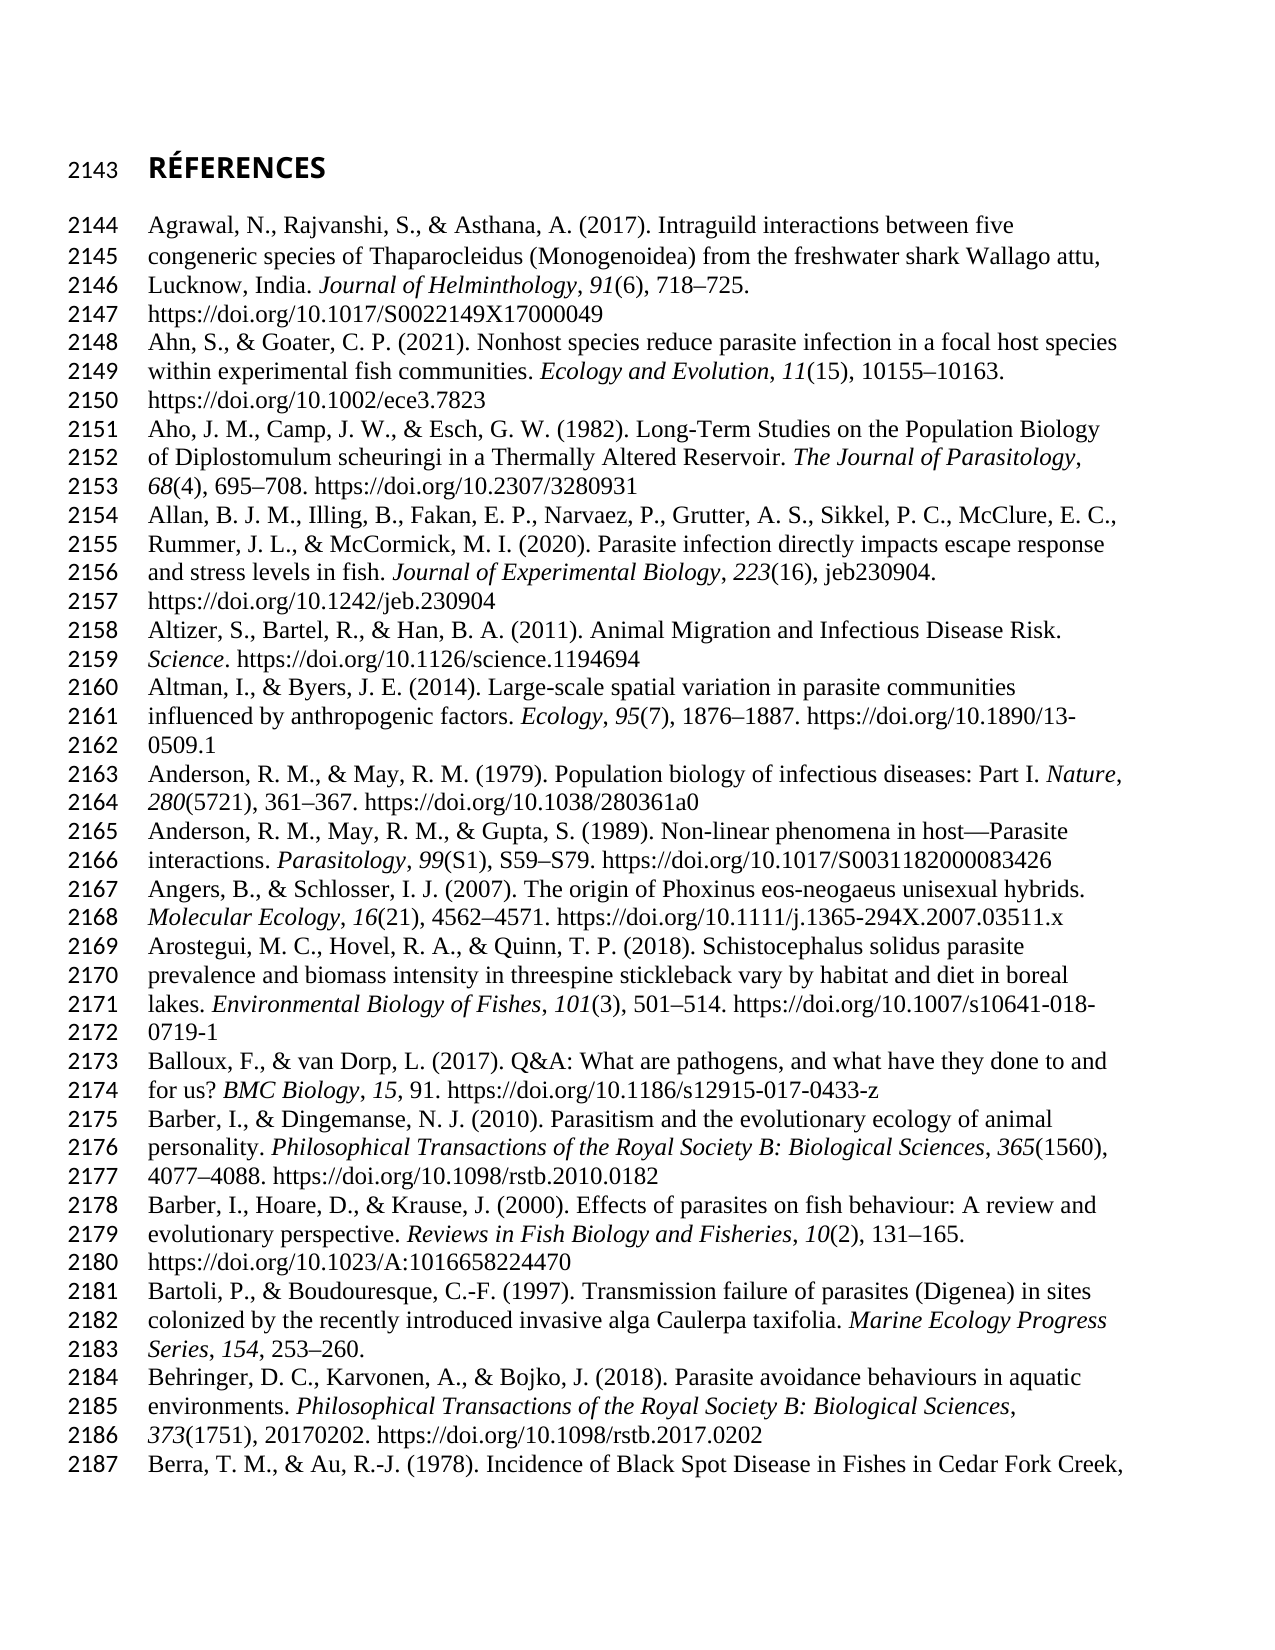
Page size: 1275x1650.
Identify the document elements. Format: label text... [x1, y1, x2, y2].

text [148, 1449, 1127, 1477]
text Behringer, D. C., Karvonen, A., & Bojko, J. (2018). Parasite avoidance behaviours in aquatic environments. Philosophical Transactions of the Royal Society B: Biological Sciences, 373(1751), 20170202. https://doi.org/10.1098/rstb.2017.0202 [148, 1362, 1127, 1449]
text Barber, I., Hoare, D., & Krause, J. (2000). Effects of parasites on fish behaviour: A review and evolutionary perspective. Reviews in Fish Biology and Fisheries, 10(2), 131–165. https://doi.org/10.1023/A:1016658224470 [148, 1190, 1127, 1276]
text Balloux, F., & van Dorp, L. (2017). Q&A: What are pathogens, and what have they done to and for us? BMC Biology, 15, 91. https://doi.org/10.1186/s12915-017-0433-z [148, 1046, 1127, 1104]
text Allan, B. J. M., Illing, B., Fakan, E. P., Narvaez, P., Grutter, A. S., Sikkel, P. C., McClure, E. C., Rummer, J. L., & McCormick, M. I. (2020). Parasite infection directly impacts escape response and stress levels in fish. Journal of Experimental Biology, 223(16), jeb230904. https://doi.org/10.1242/jeb.230904 [148, 500, 1127, 615]
text Agrawal, N., Rajvanshi, S., & Asthana, A. (2017). Intraguild interactions between five congeneric species of Thaparocleidus (Monogenoidea) from the freshwater shark Wallago attu, Lucknow, India. Journal of Helminthology, 91(6), 718–725. https://doi.org/10.1017/S0022149X17000049 [148, 207, 1127, 327]
text Angers, B., & Schlosser, I. J. (2007). The origin of Phoxinus eos-neogaeus unisexual hybrids. Molecular Ecology, 16(21), 4562–4571. https://doi.org/10.1111/j.1365-294X.2007.03511.x [148, 874, 1127, 931]
text Anderson, R. M., May, R. M., & Gupta, S. (1989). Non-linear phenomena in host—Parasite interactions. Parasitology, 99(S1), S59–S79. https://doi.org/10.1017/S0031182000083426 [148, 816, 1127, 874]
text Altman, I., & Byers, J. E. (2014). Large-scale spatial variation in parasite communities influenced by anthropogenic factors. Ecology, 95(7), 1876–1887. https://doi.org/10.1890/13-0509.1 [148, 672, 1127, 759]
text Arostegui, M. C., Hovel, R. A., & Quinn, T. P. (2018). Schistocephalus solidus parasite prevalence and biomass intensity in threespine stickleback vary by habitat and diet in boreal lakes. Environmental Biology of Fishes, 101(3), 501–514. https://doi.org/10.1007/s10641-018-0719-1 [148, 931, 1127, 1046]
text Altizer, S., Bartel, R., & Han, B. A. (2011). Animal Migration and Infectious Disease Risk. Science. https://doi.org/10.1126/science.1194694 [148, 615, 1127, 672]
text Ahn, S., & Goater, C. P. (2021). Nonhost species reduce parasite infection in a focal host species within experimental fish communities. Ecology and Evolution, 11(15), 10155–10163. https://doi.org/10.1002/ece3.7823 [148, 327, 1127, 414]
subtitle RÉFERENCES [148, 148, 1127, 187]
text Aho, J. M., Camp, J. W., & Esch, G. W. (1982). Long-Term Studies on the Population Biology of Diplostomulum scheuringi in a Thermally Altered Reservoir. The Journal of Parasitology, 68(4), 695–708. https://doi.org/10.2307/3280931 [148, 414, 1127, 500]
text Bartoli, P., & Boudouresque, C.-F. (1997). Transmission failure of parasites (Digenea) in sites colonized by the recently introduced invasive alga Caulerpa taxifolia. Marine Ecology Progress Series, 154, 253–260. [148, 1276, 1127, 1362]
text Barber, I., & Dingemanse, N. J. (2010). Parasitism and the evolutionary ecology of animal personality. Philosophical Transactions of the Royal Society B: Biological Sciences, 365(1560), 4077–4088. https://doi.org/10.1098/rstb.2010.0182 [148, 1104, 1127, 1190]
text Anderson, R. M., & May, R. M. (1979). Population biology of infectious diseases: Part I. Nature, 280(5721), 361–367. https://doi.org/10.1038/280361a0 [148, 759, 1127, 816]
